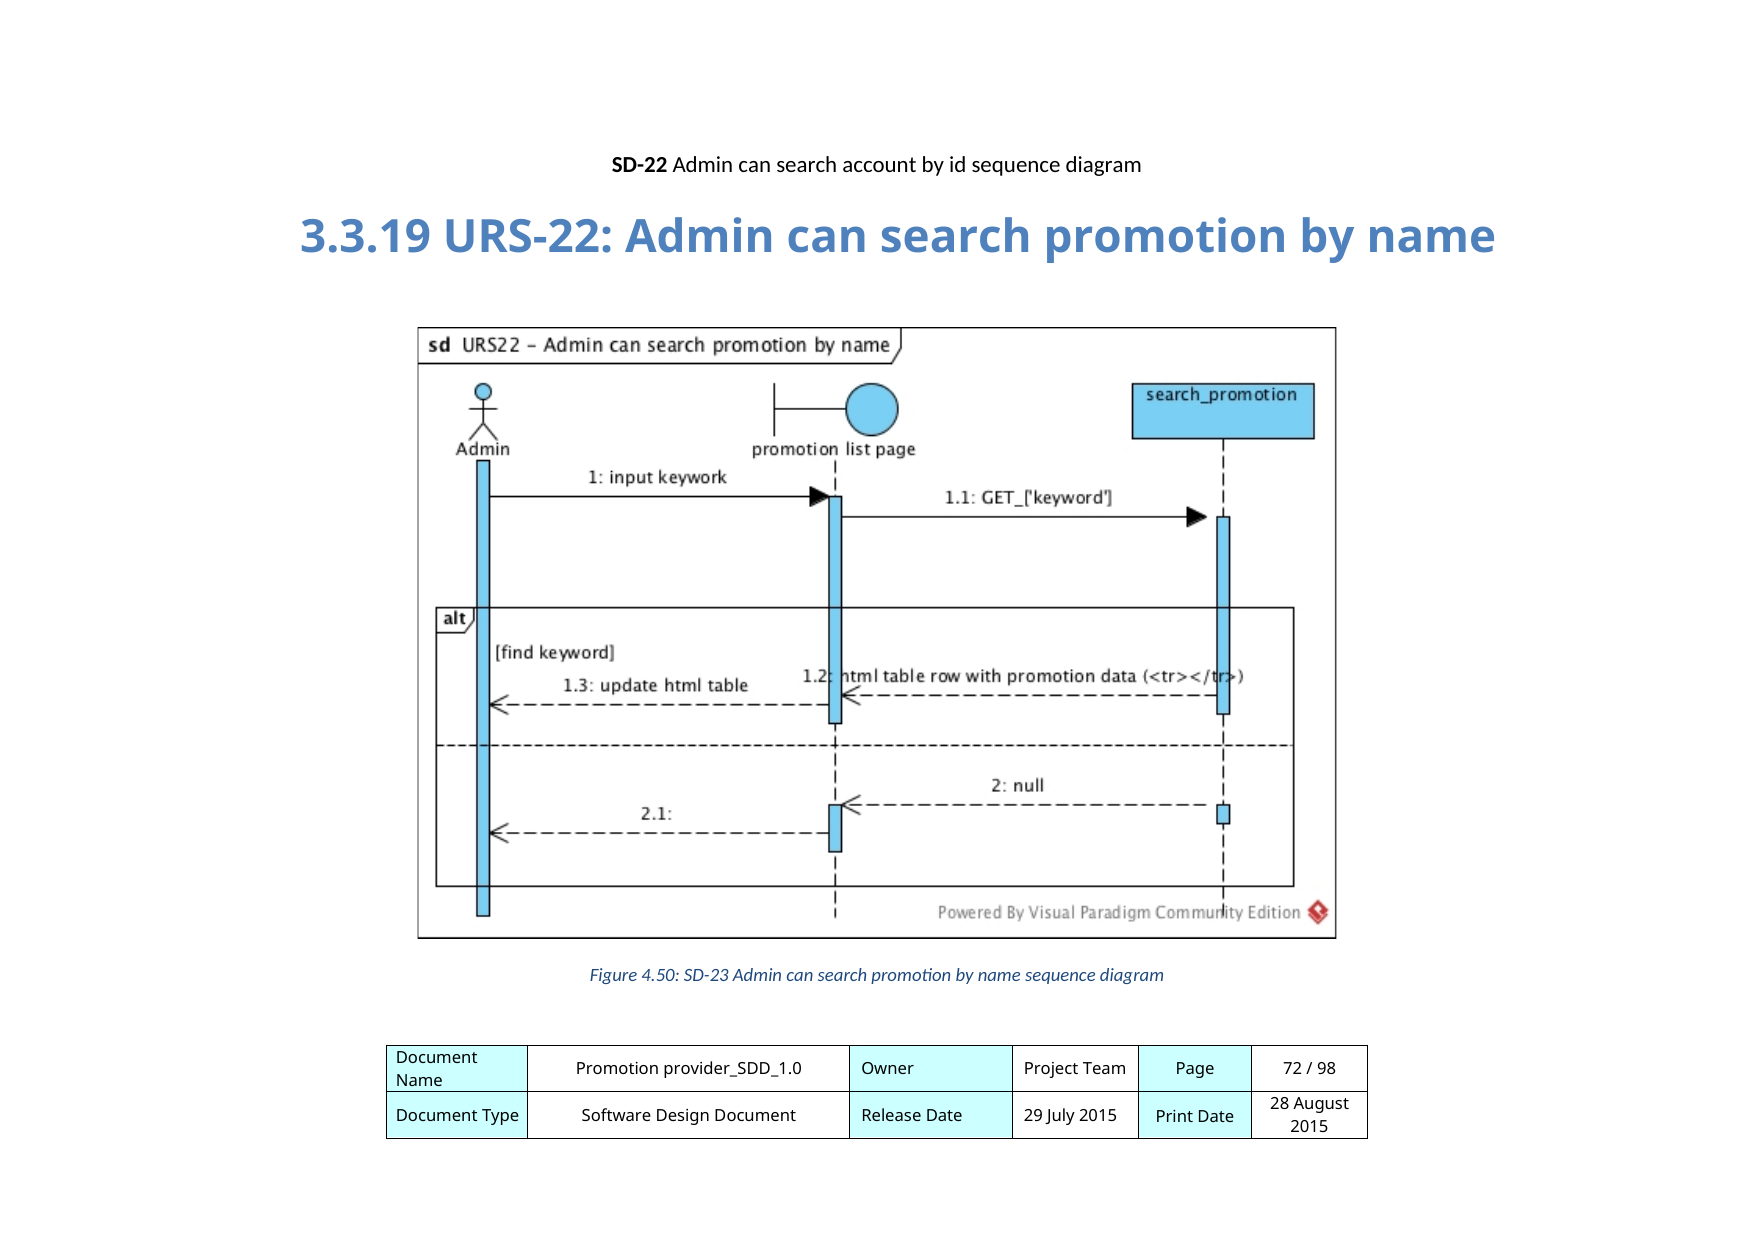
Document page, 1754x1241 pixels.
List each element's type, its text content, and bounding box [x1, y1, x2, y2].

picture [417, 327, 1337, 939]
subtitle 3.3.19 URS-22: Admin can search promotion by name [150, 203, 1604, 265]
text SD-22 Admin can search account by id sequence diagram [150, 150, 1604, 178]
